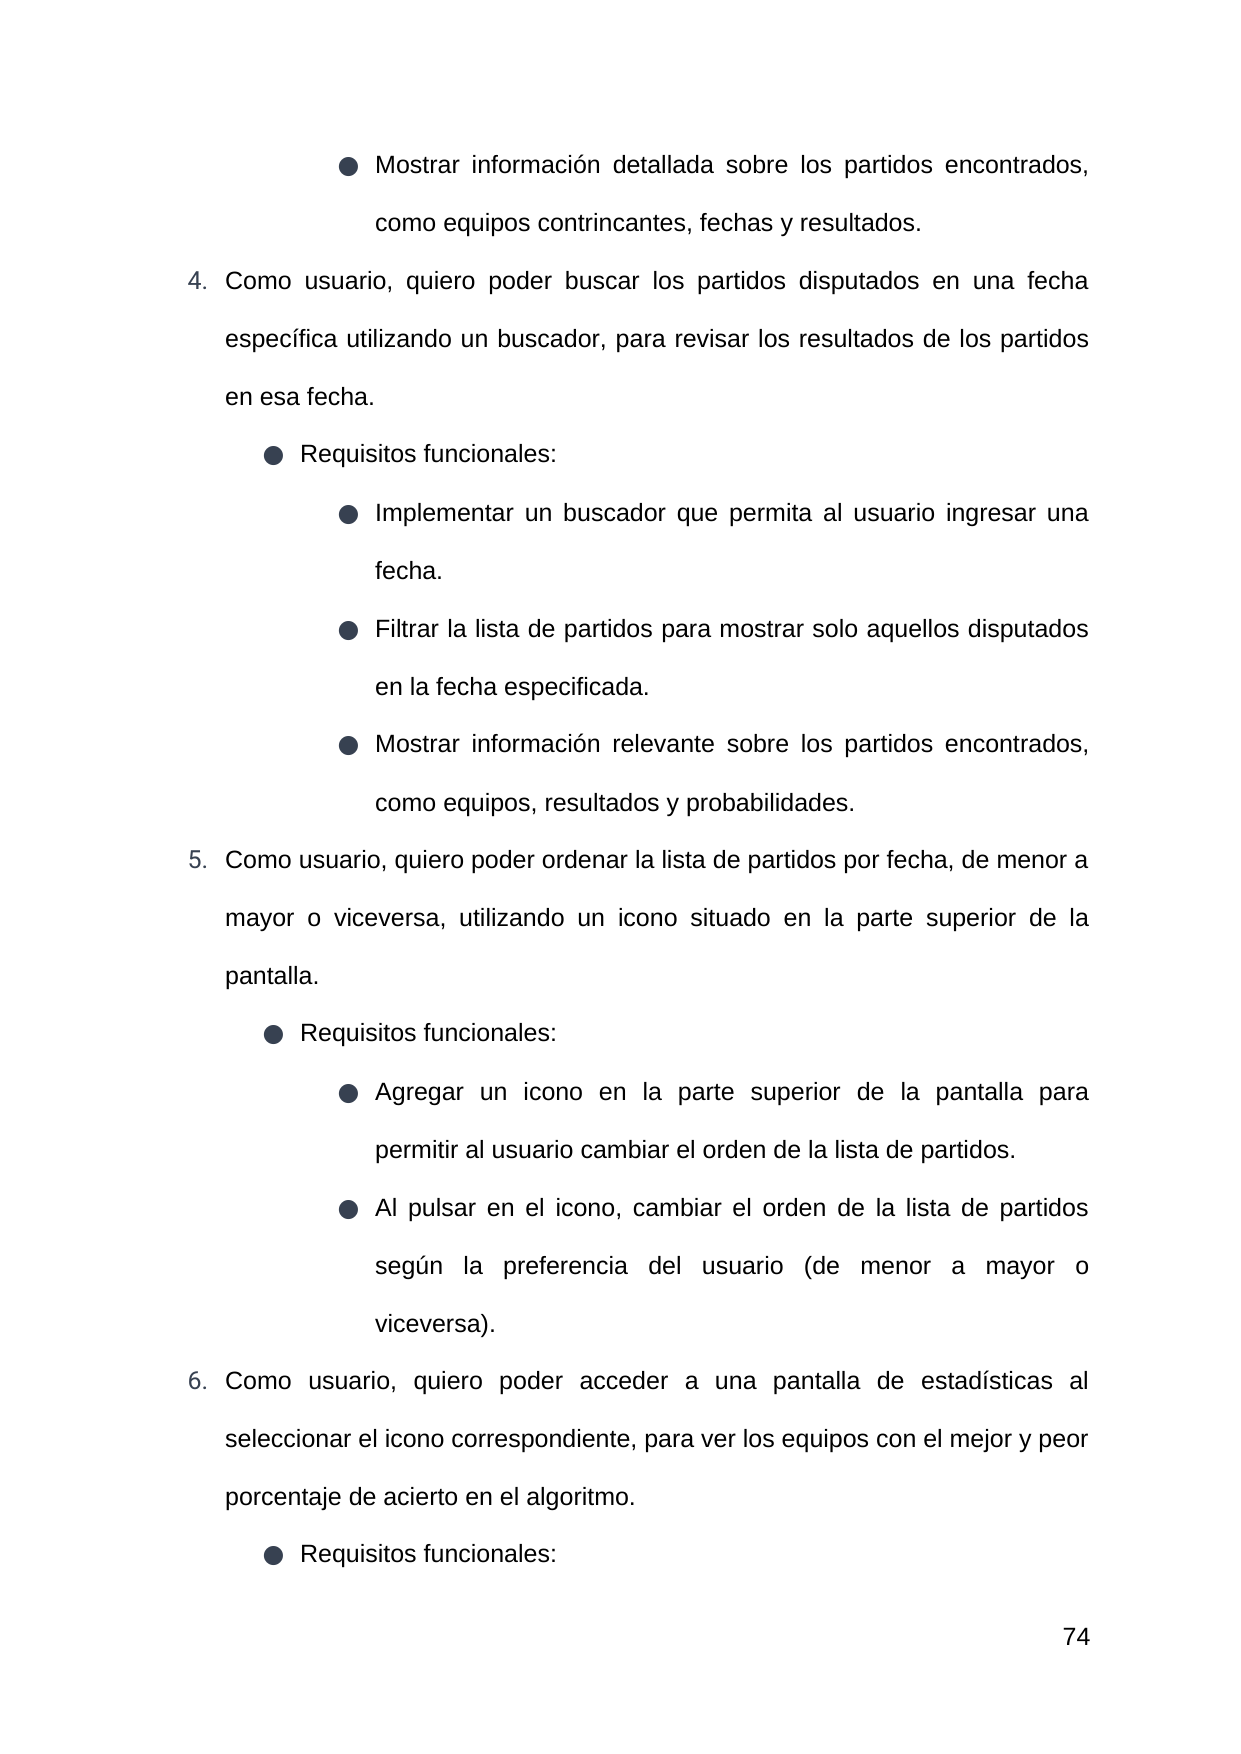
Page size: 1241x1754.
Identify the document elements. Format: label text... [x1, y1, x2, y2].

list Implementar un buscador que permita al usuario ingresar una fecha. [337, 498, 1090, 585]
list Mostrar información relevante sobre los partidos encontrados, como equipos, resultados y probabilidades. [337, 729, 1090, 816]
list Filtrar la lista de partidos para mostrar solo aquellos disputados en la fecha especificada. [337, 614, 1090, 701]
list Como usuario, quiero poder ordenar la lista de partidos por fecha, de menor a mayor o viceversa, utilizando un icono situado en la parte superior de la pantalla. [187, 845, 1090, 989]
list Requisitos funcionales: [262, 1018, 1090, 1048]
list Como usuario, quiero poder buscar los partidos disputados en una fecha específica utilizando un buscador, para revisar los resultados de los partidos en esa fecha. [187, 266, 1090, 410]
list Requisitos funcionales: [262, 439, 1090, 468]
list Mostrar información detallada sobre los partidos encontrados, como equipos contrincantes, fechas y resultados. [337, 150, 1090, 237]
list Requisitos funcionales: [262, 1539, 1090, 1569]
list Al pulsar en el icono, cambiar el orden de la lista de partidos según la preferencia del usuario (de menor a mayor o viceversa). [337, 1193, 1090, 1337]
list Agregar un icono en la parte superior de la pantalla para permitir al usuario cambiar el orden de la lista de partidos. [337, 1077, 1090, 1164]
list Como usuario, quiero poder acceder a una pantalla de estadísticas al seleccionar el icono correspondiente, para ver los equipos con el mejor y peor porcentaje de acierto en el algoritmo. [187, 1366, 1090, 1511]
